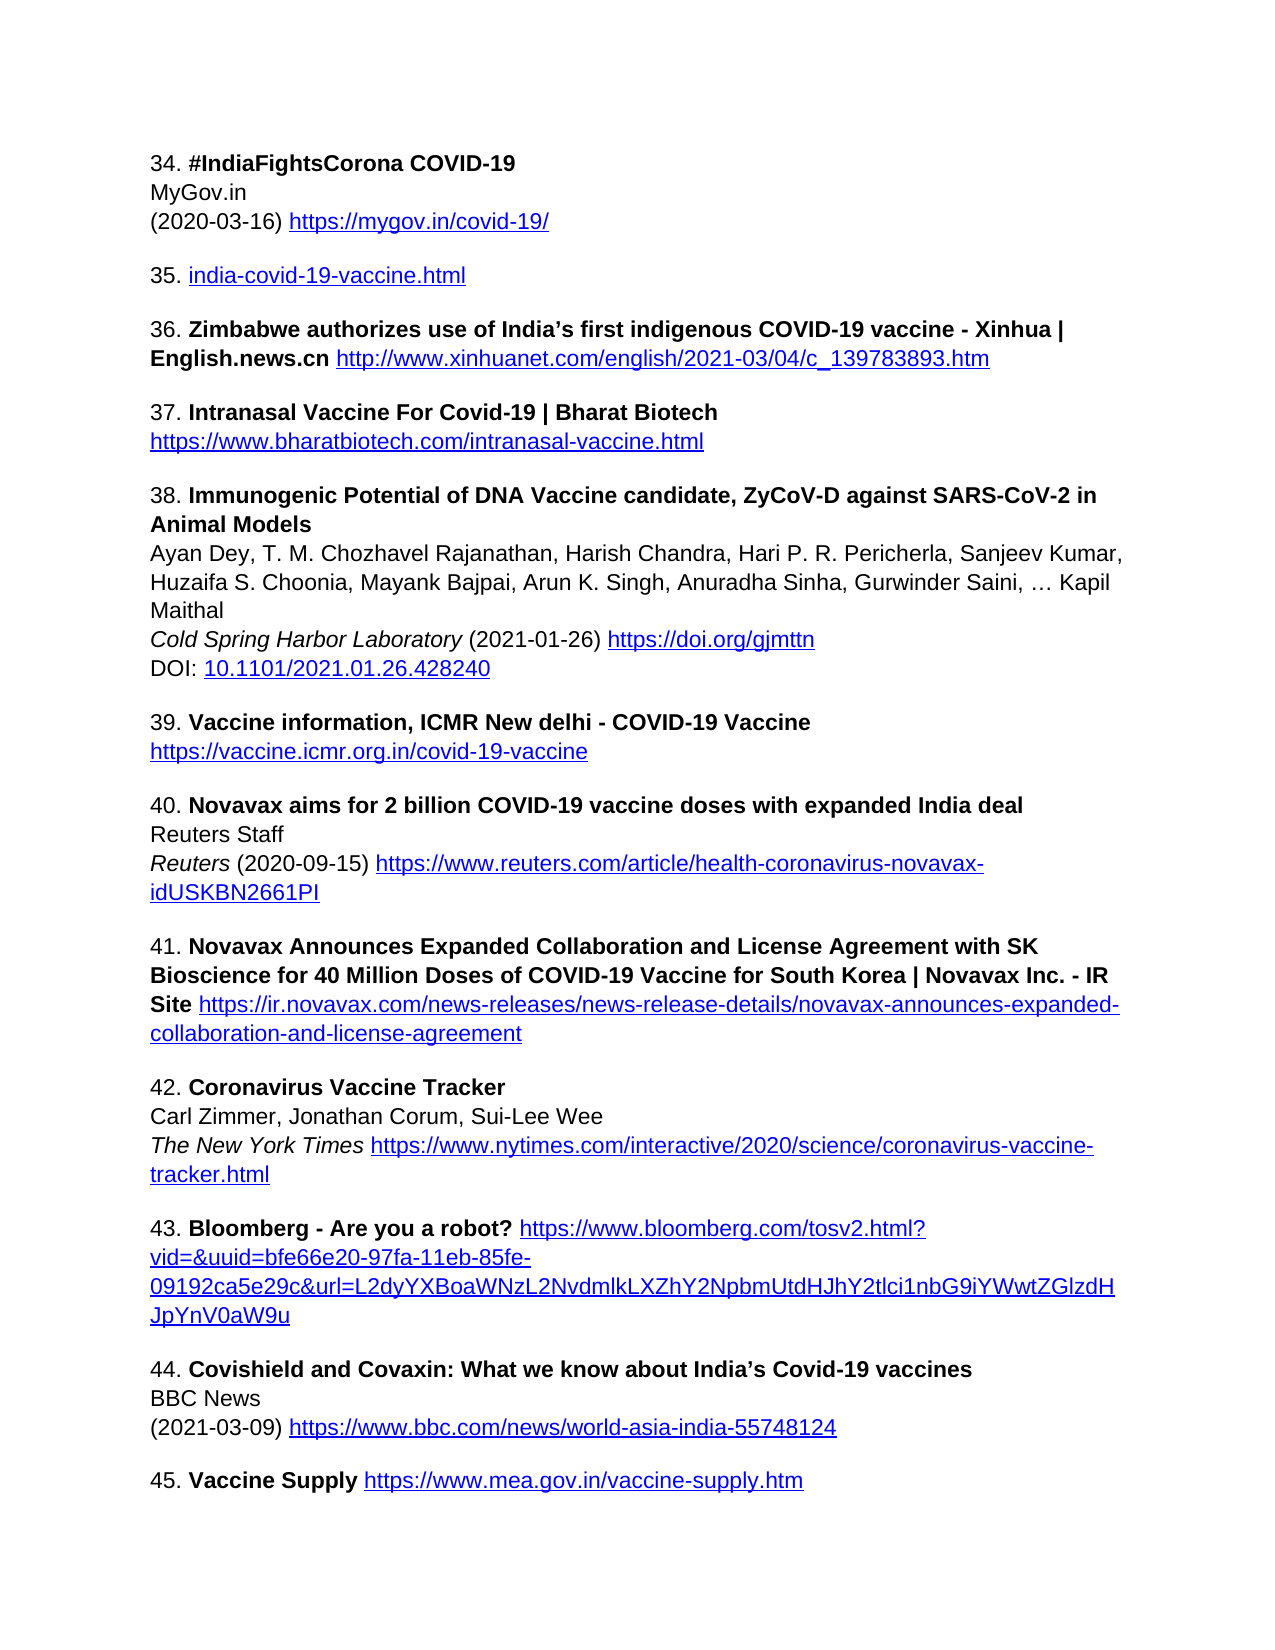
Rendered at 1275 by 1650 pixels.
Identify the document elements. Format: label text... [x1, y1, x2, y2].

text 44. Covishield and Covaxin: What we know about India’s Covid-19 vaccines BBC News (2021-03-09) https://www.bbc.com/news/world-asia-india-55748124 [150, 1356, 1125, 1440]
text 41. Novavax Announces Expanded Collaboration and License Agreement with SK Bioscience for 40 Million Doses of COVID-19 Vaccine for South Korea | Novavax Inc. - IR Site https://ir.novavax.com/news-releases/news-release-details/novavax-announces-expanded-collaboration-and-license-agreement [150, 933, 1125, 1046]
text 34. #IndiaFightsCorona COVID-19 MyGov.in (2020-03-16) https://mygov.in/covid-19/ [150, 150, 1125, 234]
text 36. Zimbabwe authorizes use of India’s first indigenous COVID-19 vaccine - Xinhua | English.news.cn http://www.xinhuanet.com/english/2021-03/04/c_139783893.htm [150, 316, 1125, 371]
text 39. Vaccine information, ICMR New delhi - COVID-19 Vaccine https://vaccine.icmr.org.in/covid-19-vaccine [150, 709, 1125, 765]
text 42. Coronavirus Vaccine Tracker Carl Zimmer, Jonathan Corum, Sui-Lee Wee The New York Times https://www.nytimes.com/interactive/2020/science/coronavirus-vaccine-tracker.html [150, 1074, 1125, 1187]
text 45. Vaccine Supply https://www.mea.gov.in/vaccine-supply.htm [150, 1467, 1125, 1494]
text 38. Immunogenic Potential of DNA Vaccine candidate, ZyCoV-D against SARS-CoV-2 in Animal Models Ayan Dey, T. M. Chozhavel Rajanathan, Harish Chandra, Hari P. R. Pericherla, Sanjeev Kumar, Huzaifa S. Choonia, Mayank Bajpai, Arun K. Singh, Anuradha Sinha, Gurwinder Saini, … Kapil Maithal Cold Spring Harbor Laboratory (2021-01-26) https://doi.org/gjmttn DOI: 10.1101/2021.01.26.428240 [150, 482, 1125, 682]
text 37. Intranasal Vaccine For Covid-19 | Bharat Biotech https://www.bharatbiotech.com/intranasal-vaccine.html [150, 399, 1125, 454]
text 43. Bloomberg - Are you a robot? https://www.bloomberg.com/tosv2.html?vid=&uuid=bfe66e20-97fa-11eb-85fe-09192ca5e29c&url=L2dyYXBoaWNzL2NvdmlkLXZhY2NpbmUtdHJhY2tlci1nbG9iYWwtZGlzdHJpYnV0aW9u [150, 1215, 1125, 1328]
text 40. Novavax aims for 2 billion COVID-19 vaccine doses with expanded India deal Reuters Staff Reuters (2020-09-15) https://www.reuters.com/article/health-coronavirus-novavax-idUSKBN2661PI [150, 792, 1125, 906]
text 35. india-covid-19-vaccine.html [150, 262, 1125, 288]
